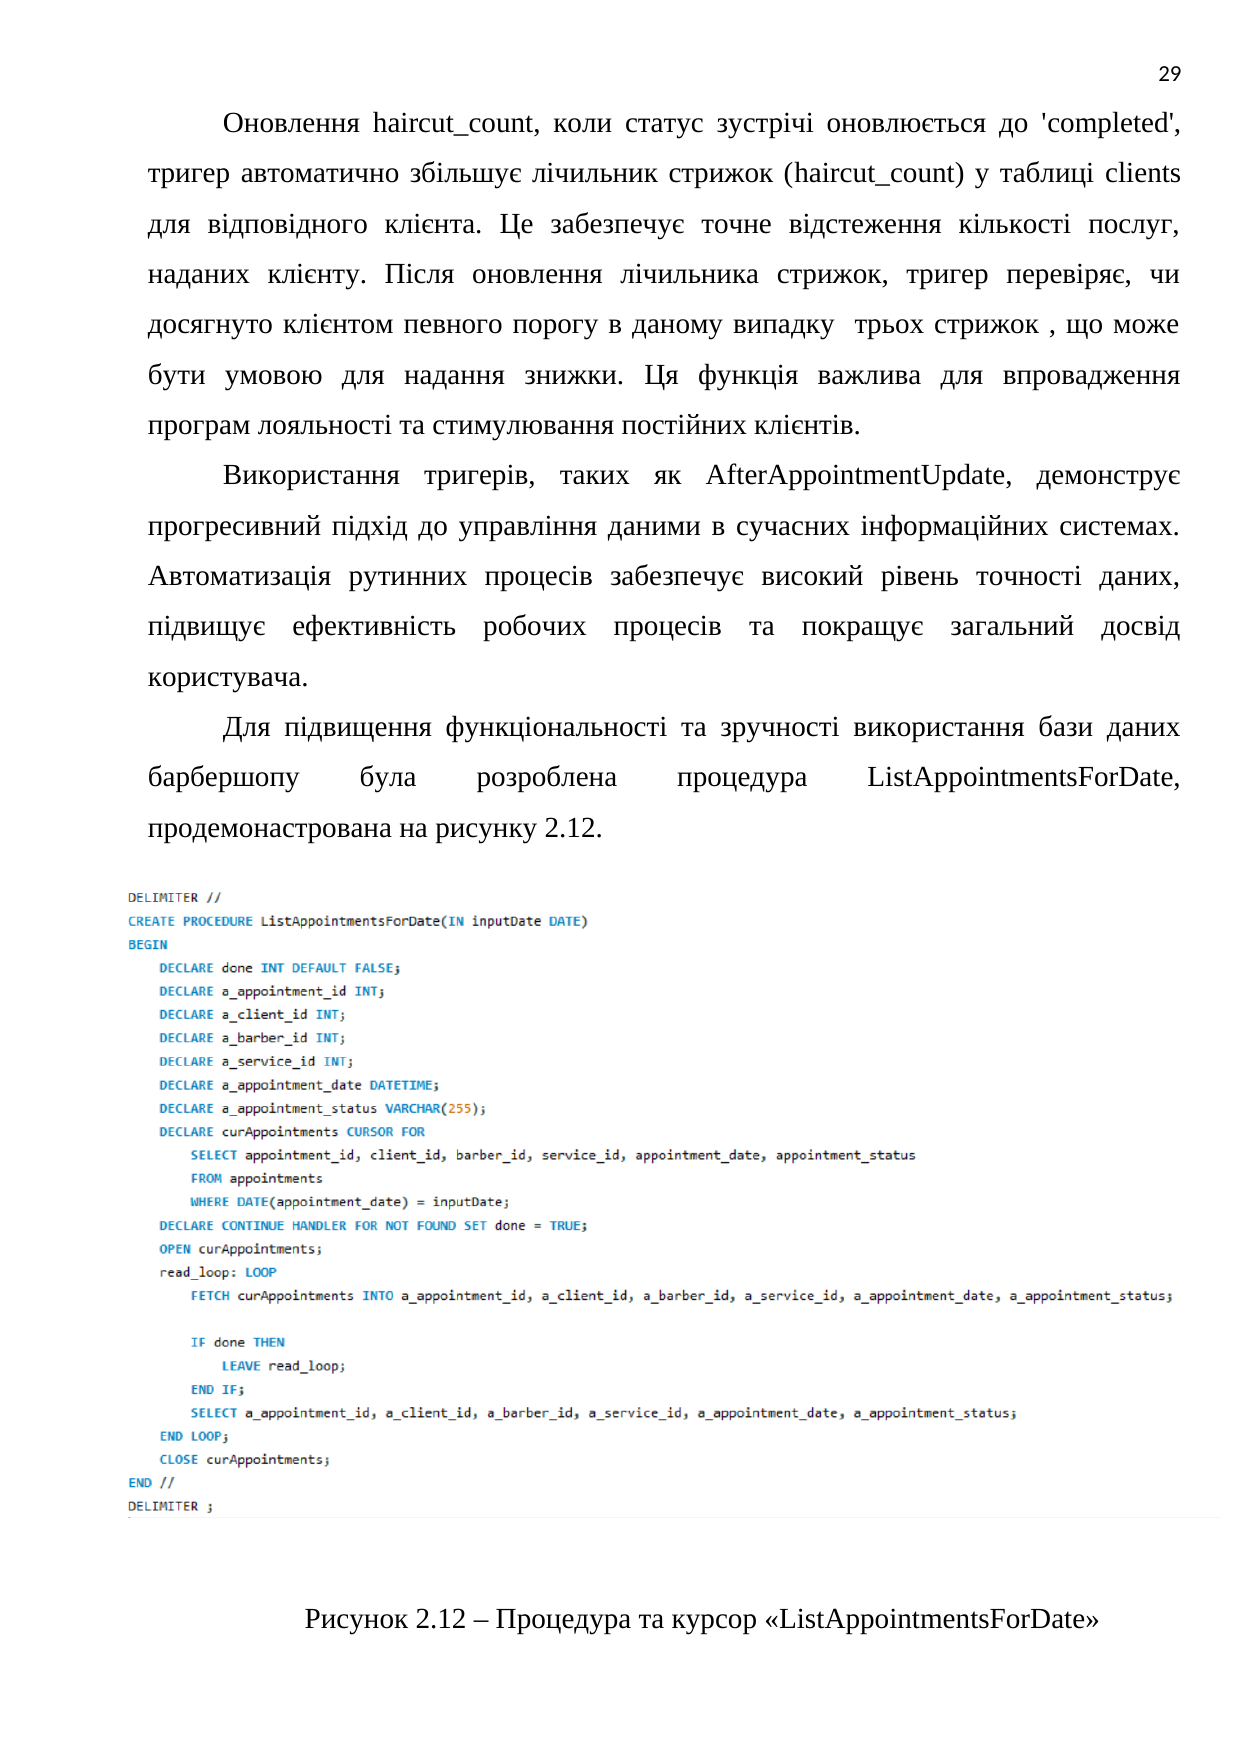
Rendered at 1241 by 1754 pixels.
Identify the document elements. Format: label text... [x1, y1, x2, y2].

text Оновлення haircut_count, коли статус зустрічі оновлюється до 'completed', тригер автоматично збільшує лічильник стрижок (haircut_count) у таблиці clients для відповідного клієнта. Це забезпечує точне відстеження кількості послуг, наданих клієнту. Після оновлення лічильника стрижок, тригер перевіряє, чи досягнуто клієнтом певного порогу в даному випадку трьох стрижок , що може бути умовою для надання знижки. Ця функція важлива для впровадження програм лояльності та стимулювання постійних клієнтів. [148, 105, 1181, 441]
text Для підвищення функціональності та зручності використання бази даних барбершопу була розроблена процедура ListAppointmentsForDate, продемонастрована на рисунку 2.12. [148, 709, 1181, 843]
text Рисунок 2.12 – Процедура та курсор «ListAppointmentsForDate» [148, 1602, 1181, 1635]
picture [121, 885, 1222, 1518]
text Використання тригерів, таких як AfterAppointmentUpdate, демонструє прогресивний підхід до управління даними в сучасних інформаційних системах. Автоматизація рутинних процесів забезпечує високий рівень точності даних, підвищує ефективність робочих процесів та покращує загальний досвід користувача. [148, 457, 1181, 692]
